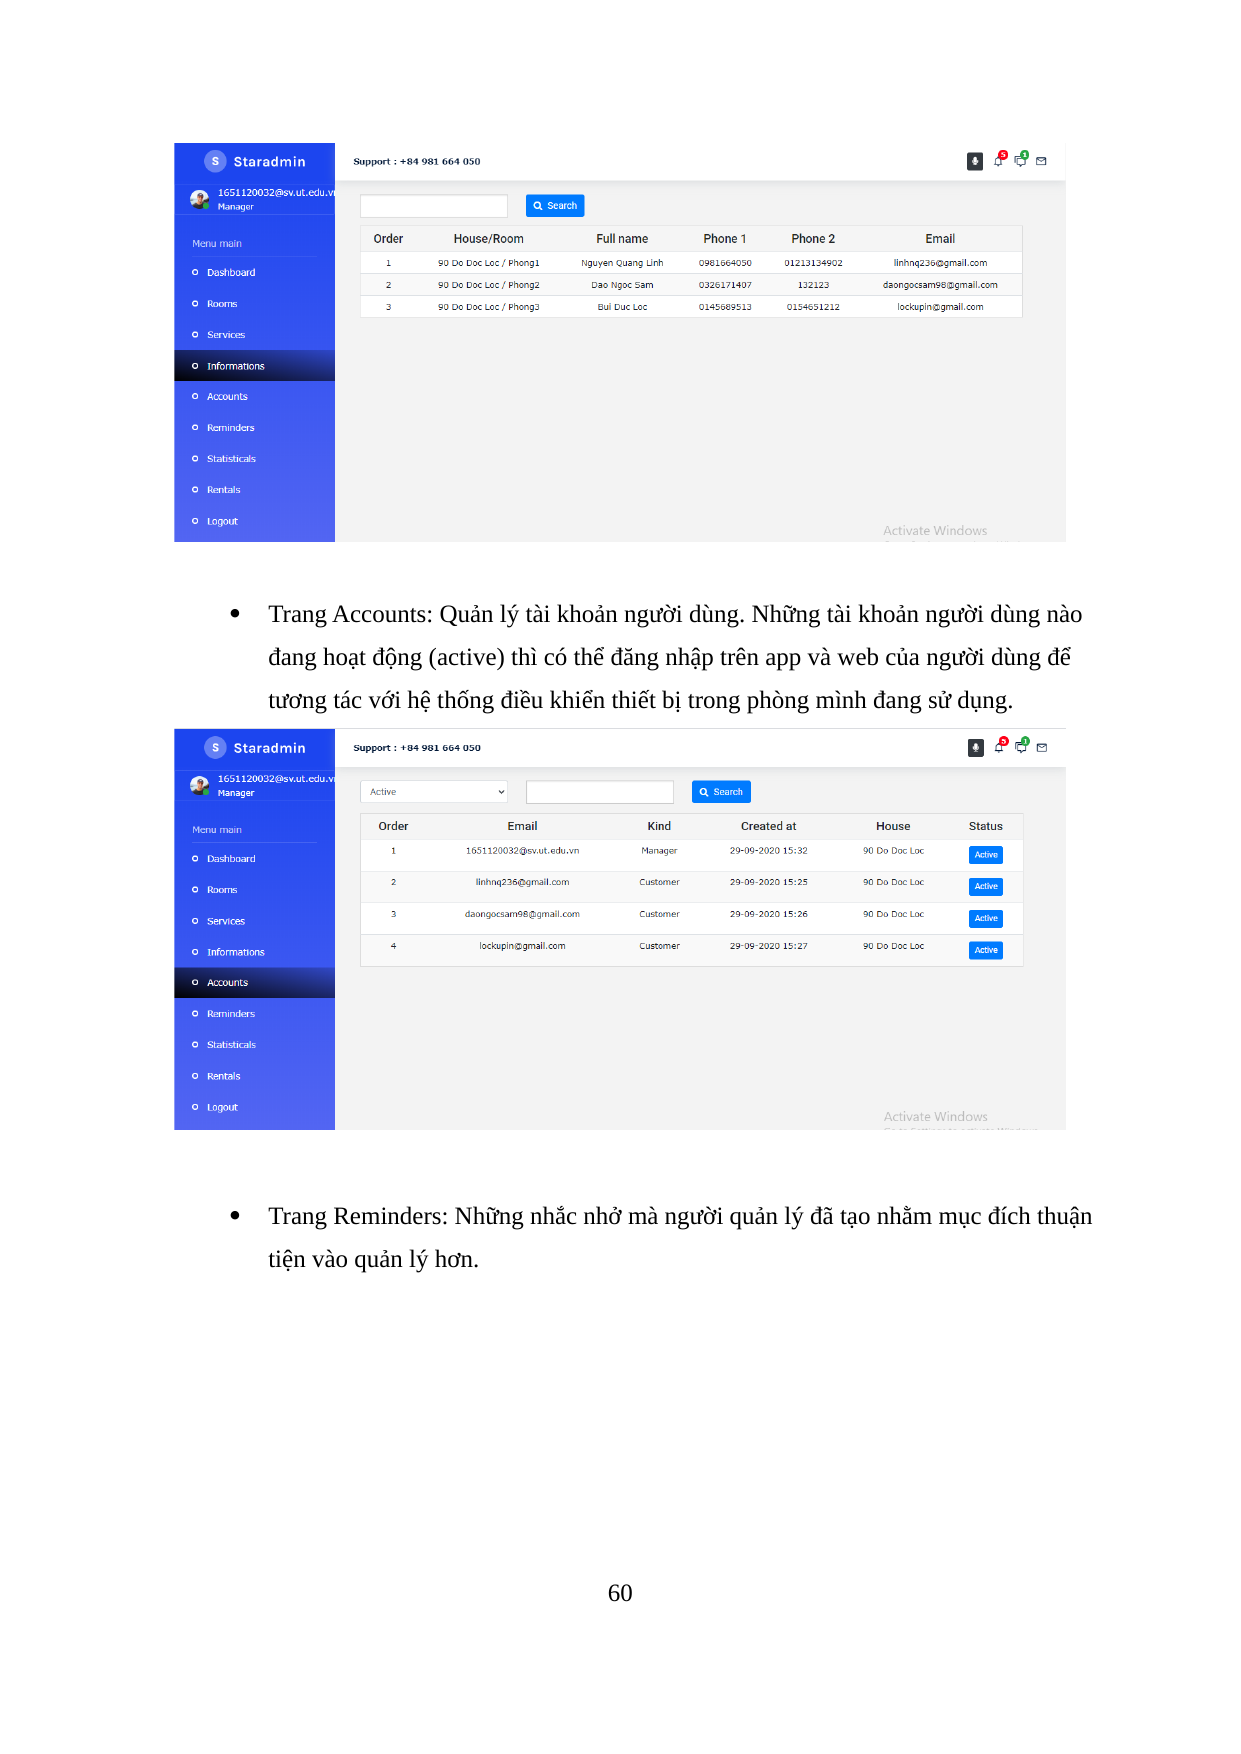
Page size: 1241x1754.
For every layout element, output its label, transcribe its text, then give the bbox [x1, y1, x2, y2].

list Trang Accounts: Quản lý tài khoản người dùng. Những tài khoản người dùng nào đang hoạt động (active) thì có thể đăng nhập trên app và web của người dùng để tương tác với hệ thống điều khiển thiết bị trong phòng mình đang sử dụng. [231, 599, 1122, 714]
picture [174, 143, 1066, 542]
list Trang Reminders: Những nhắc nhở mà người quản lý đã tạo nhằm mục đích thuận tiện vào quản lý hơn. [231, 1201, 1122, 1273]
picture [174, 728, 1066, 1130]
